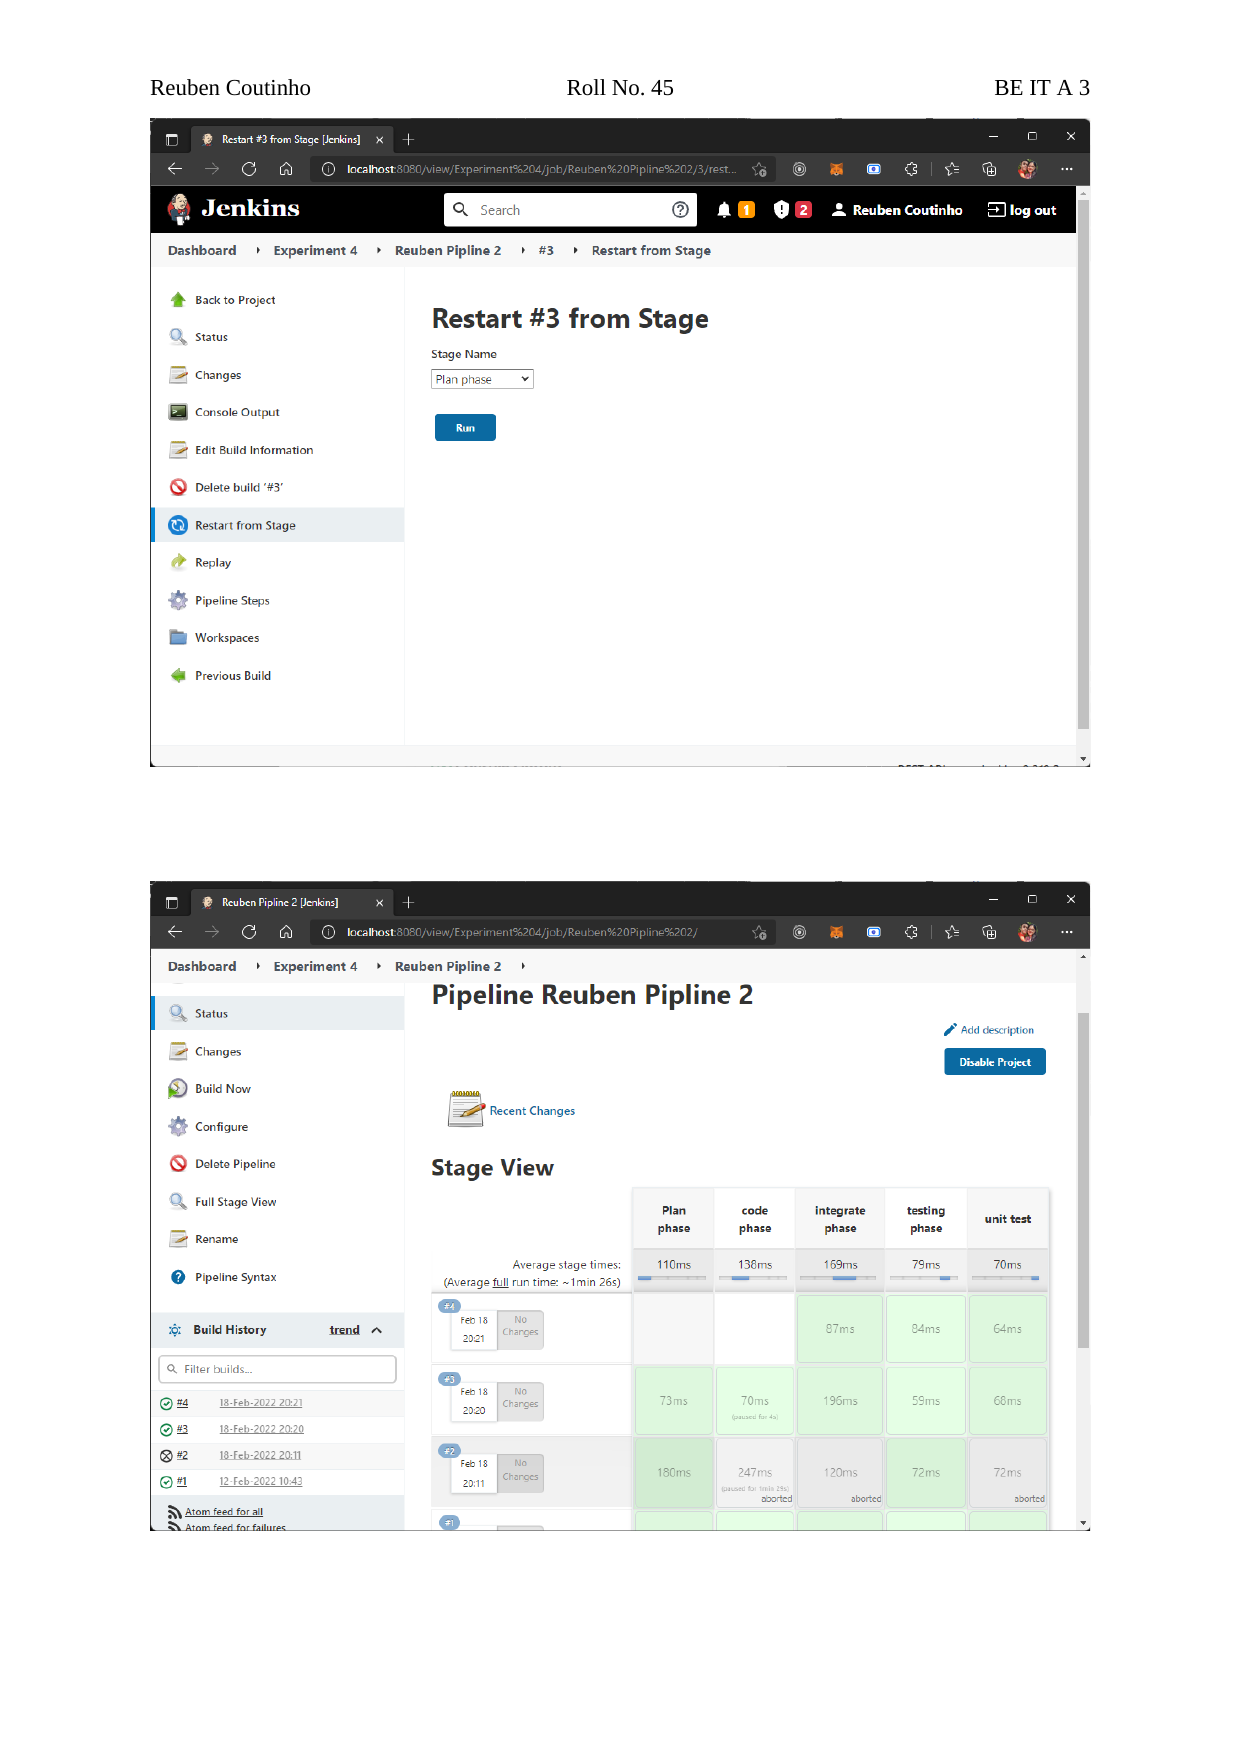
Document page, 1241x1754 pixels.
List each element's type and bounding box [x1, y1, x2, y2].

picture [150, 881, 1091, 1531]
picture [150, 118, 1091, 767]
